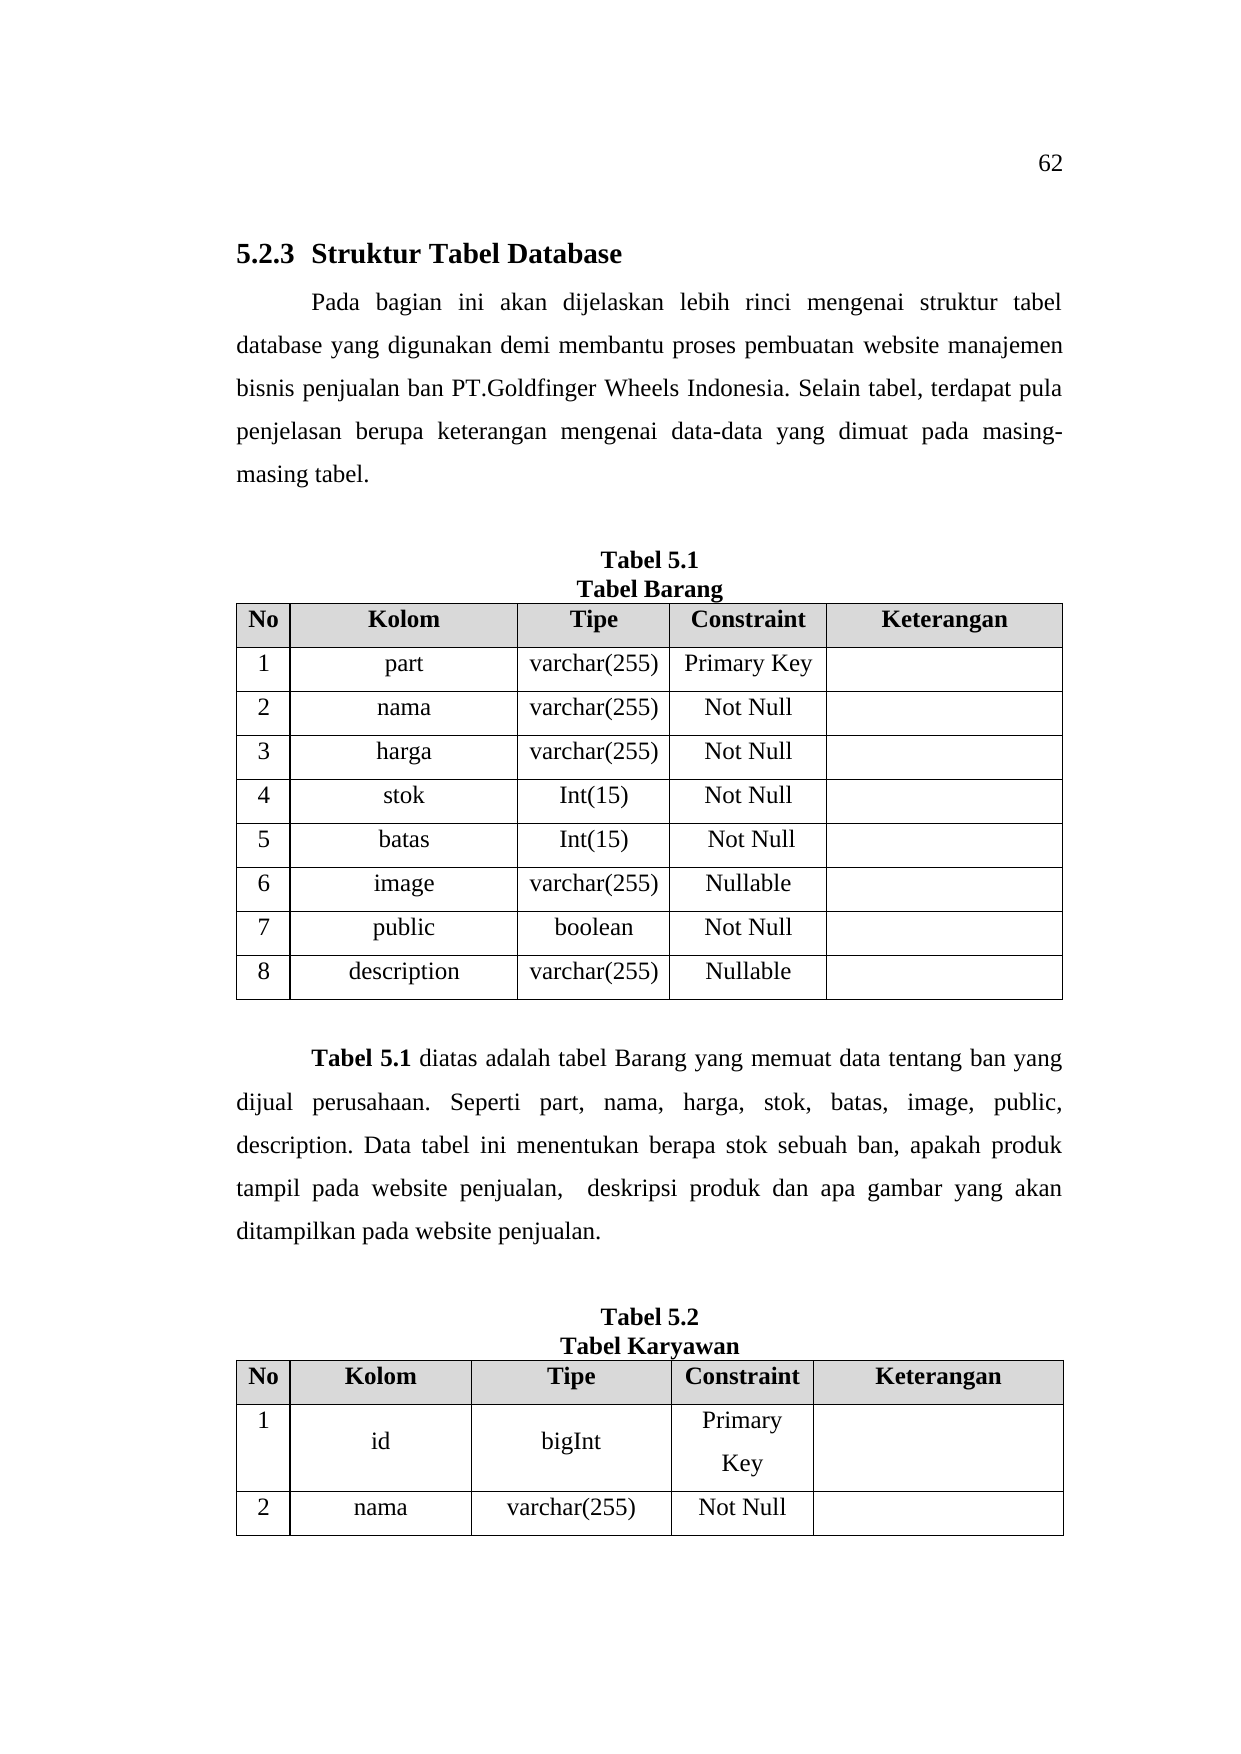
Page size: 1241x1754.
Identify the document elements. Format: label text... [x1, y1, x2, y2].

table_header Kolom [291, 1361, 471, 1404]
table_header No [237, 1361, 289, 1404]
table_cell [827, 736, 1062, 779]
table_cell varchar(255) [518, 648, 669, 691]
table_cell Not Null [670, 824, 826, 867]
table_cell boolean [518, 912, 669, 955]
table_cell 5 [237, 824, 289, 867]
table_header Keterangan [827, 604, 1062, 647]
table_cell description [291, 956, 517, 999]
table_cell 2 [237, 692, 289, 735]
table_cell [814, 1492, 1063, 1535]
table_header Tipe [518, 604, 669, 647]
table_cell Nullable [670, 956, 826, 999]
text Tabel 5.1 diatas adalah tabel Barang yang memuat data tentang ban yang dijual perusahaan. Seperti part, nama, harga, stok, batas, image, public, description. Data tabel ini menentukan berapa stok sebuah ban, apakah produk tampil pada website penjualan, deskripsi produk dan apa gambar yang akan ditampilkan pada website penjualan. [236, 1043, 1063, 1245]
text Tabel Barang [236, 574, 1063, 603]
table_cell harga [291, 736, 517, 779]
table_cell Nullable [670, 868, 826, 911]
table_header Tipe [472, 1361, 671, 1404]
table_cell Int(15) [518, 780, 669, 823]
table_cell Not Null [670, 692, 826, 735]
table_cell part [291, 648, 517, 691]
table_cell varchar(255) [518, 868, 669, 911]
table_cell bigInt [472, 1405, 671, 1491]
text Tabel 5.1 [236, 545, 1063, 574]
table_header Kolom [291, 604, 517, 647]
table_cell 4 [237, 780, 289, 823]
table_cell 8 [237, 956, 289, 999]
table_cell Not Null [670, 780, 826, 823]
table_cell [827, 780, 1062, 823]
table_cell [814, 1405, 1063, 1491]
table_cell varchar(255) [472, 1492, 671, 1535]
table_cell Not Null [672, 1492, 813, 1535]
table_cell public [291, 912, 517, 955]
list Struktur Tabel Database [236, 236, 1063, 270]
table_header No [237, 604, 289, 647]
table_cell [827, 692, 1062, 735]
table_cell batas [291, 824, 517, 867]
table_cell 3 [237, 736, 289, 779]
table_cell 1 [237, 1405, 289, 1491]
table_cell 7 [237, 912, 289, 955]
table_cell Int(15) [518, 824, 669, 867]
table_cell id [291, 1405, 471, 1491]
table_cell 6 [237, 868, 289, 911]
table_cell Not Null [670, 912, 826, 955]
table_cell nama [291, 692, 517, 735]
text Tabel Karyawan [236, 1331, 1063, 1360]
table_cell [827, 824, 1062, 867]
text Tabel 5.2 [236, 1302, 1063, 1331]
text Pada bagian ini akan dijelaskan lebih rinci mengenai struktur tabel database yang digunakan demi membantu proses pembuatan website manajemen bisnis penjualan ban PT.Goldfinger Wheels Indonesia. Selain tabel, terdapat pula penjelasan berupa keterangan mengenai data-data yang dimuat pada masing-masing tabel. [236, 287, 1063, 488]
table_cell [827, 912, 1062, 955]
table_cell stok [291, 780, 517, 823]
table_cell nama [291, 1492, 471, 1535]
table_header Keterangan [814, 1361, 1063, 1404]
table_cell [827, 648, 1062, 691]
table_cell 1 [237, 648, 289, 691]
table_cell [827, 956, 1062, 999]
table_cell 2 [237, 1492, 289, 1535]
table_cell varchar(255) [518, 956, 669, 999]
table_cell [827, 868, 1062, 911]
table_cell image [291, 868, 517, 911]
table_cell Primary Key [670, 648, 826, 691]
table_header Constraint [672, 1361, 813, 1404]
table_header Constraint [670, 604, 826, 647]
table_cell varchar(255) [518, 736, 669, 779]
table_cell Primary Key [672, 1405, 813, 1491]
table_cell Not Null [670, 736, 826, 779]
table_cell varchar(255) [518, 692, 669, 735]
